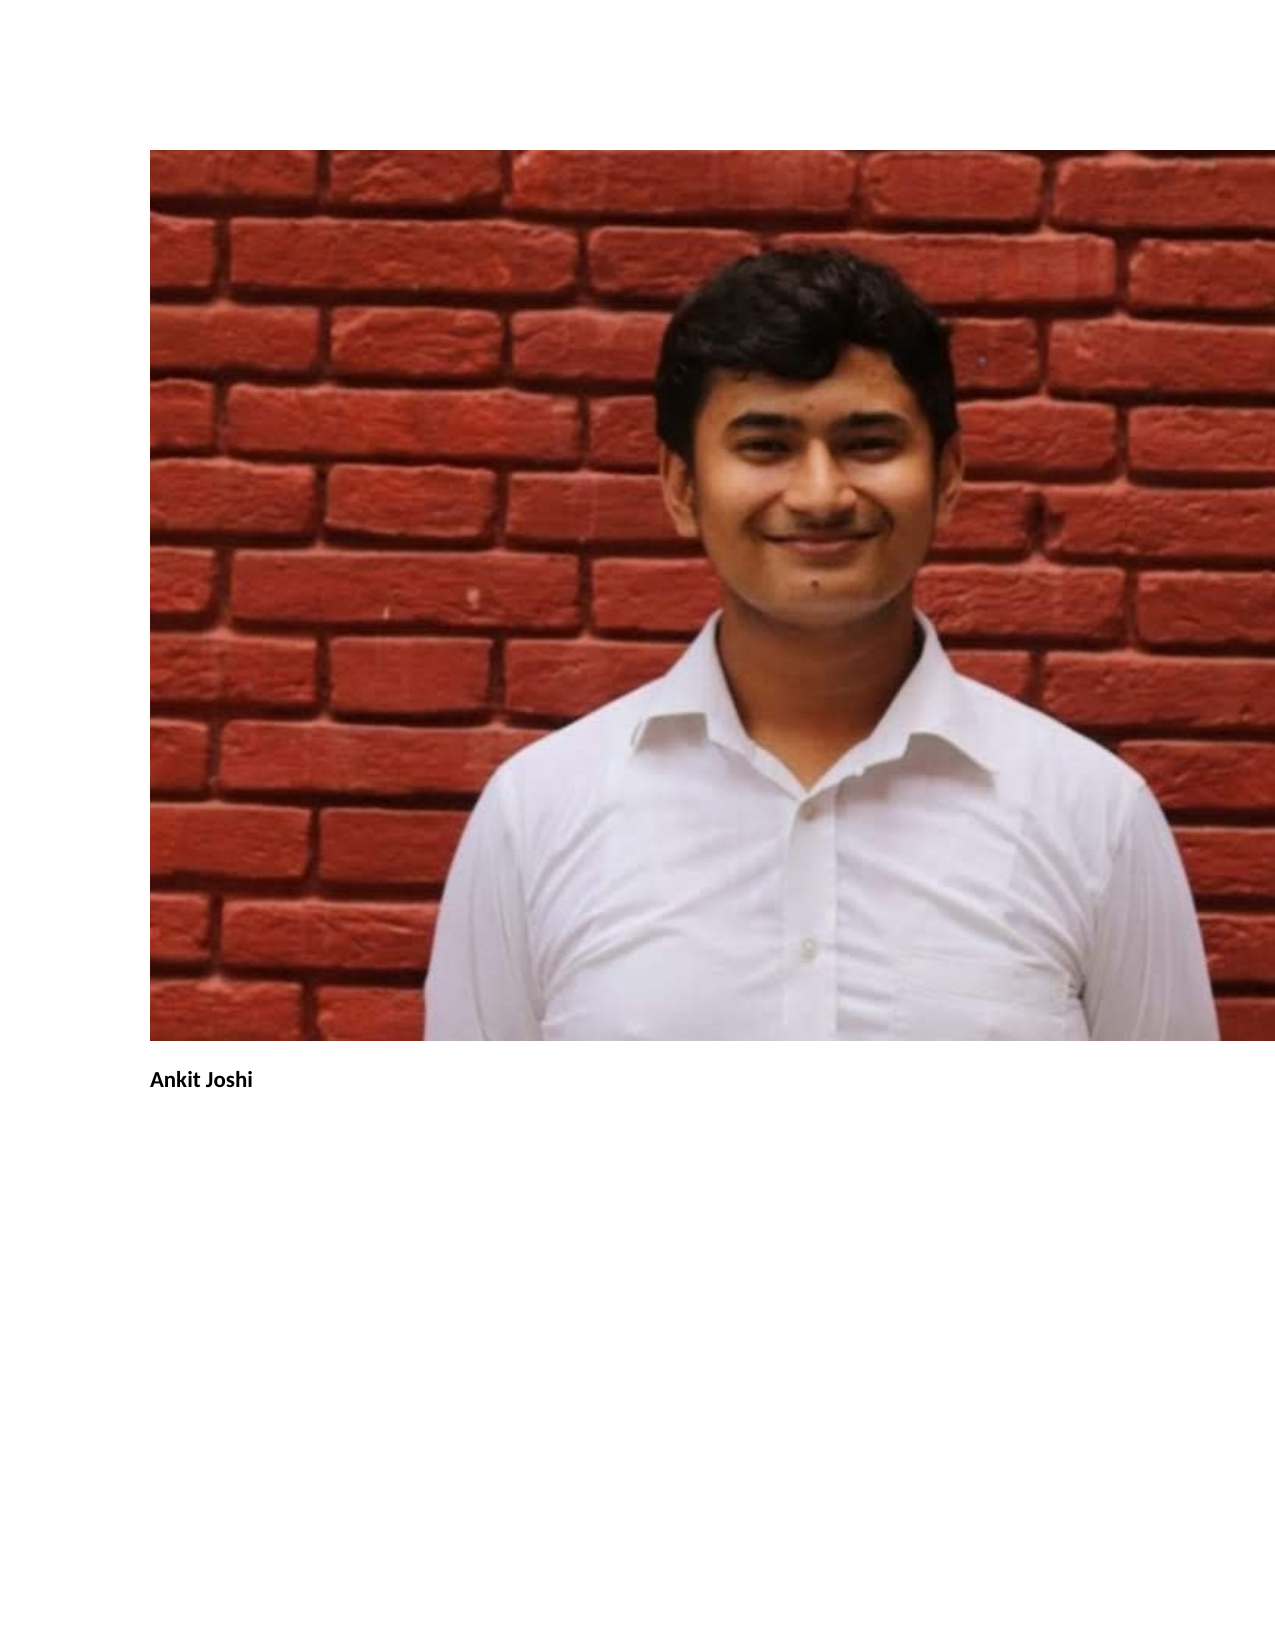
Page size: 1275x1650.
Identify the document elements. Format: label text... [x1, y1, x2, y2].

text Ankit Joshi [150, 1066, 1125, 1094]
picture [150, 150, 1275, 1041]
